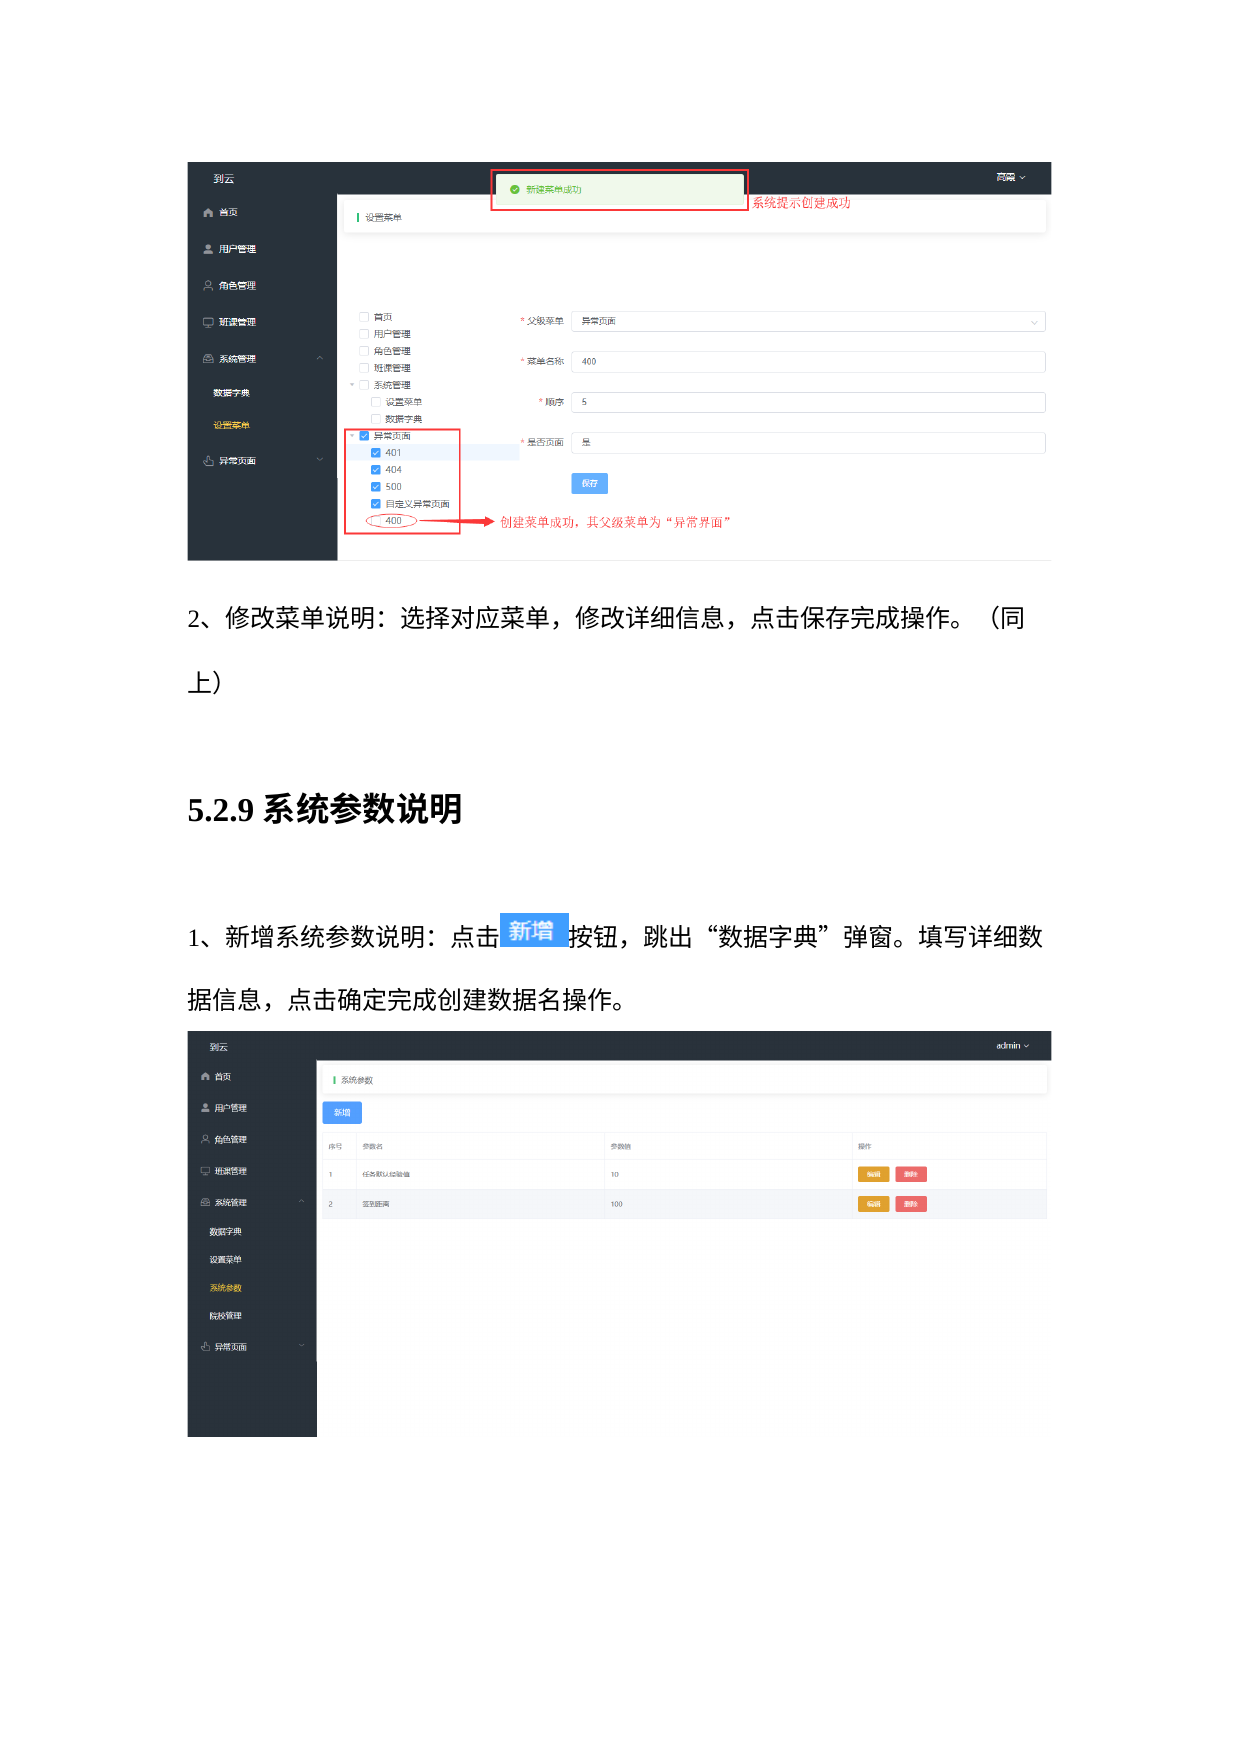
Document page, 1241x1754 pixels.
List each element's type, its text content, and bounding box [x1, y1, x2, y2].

subtitle 5.2.9 系统参数说明 [187, 774, 1053, 839]
picture [187, 1031, 1052, 1437]
text 2、修改菜单说明：选择对应菜单，修改详细信息，点击保存完成操作。（同上） [187, 584, 1053, 714]
picture [187, 162, 1052, 561]
text 1、新增系统参数说明：点击按钮，跳出“数据字典”弹窗。填写详细数据信息，点击确定完成创建数据名操作。 [187, 901, 1053, 1031]
picture [500, 913, 569, 947]
